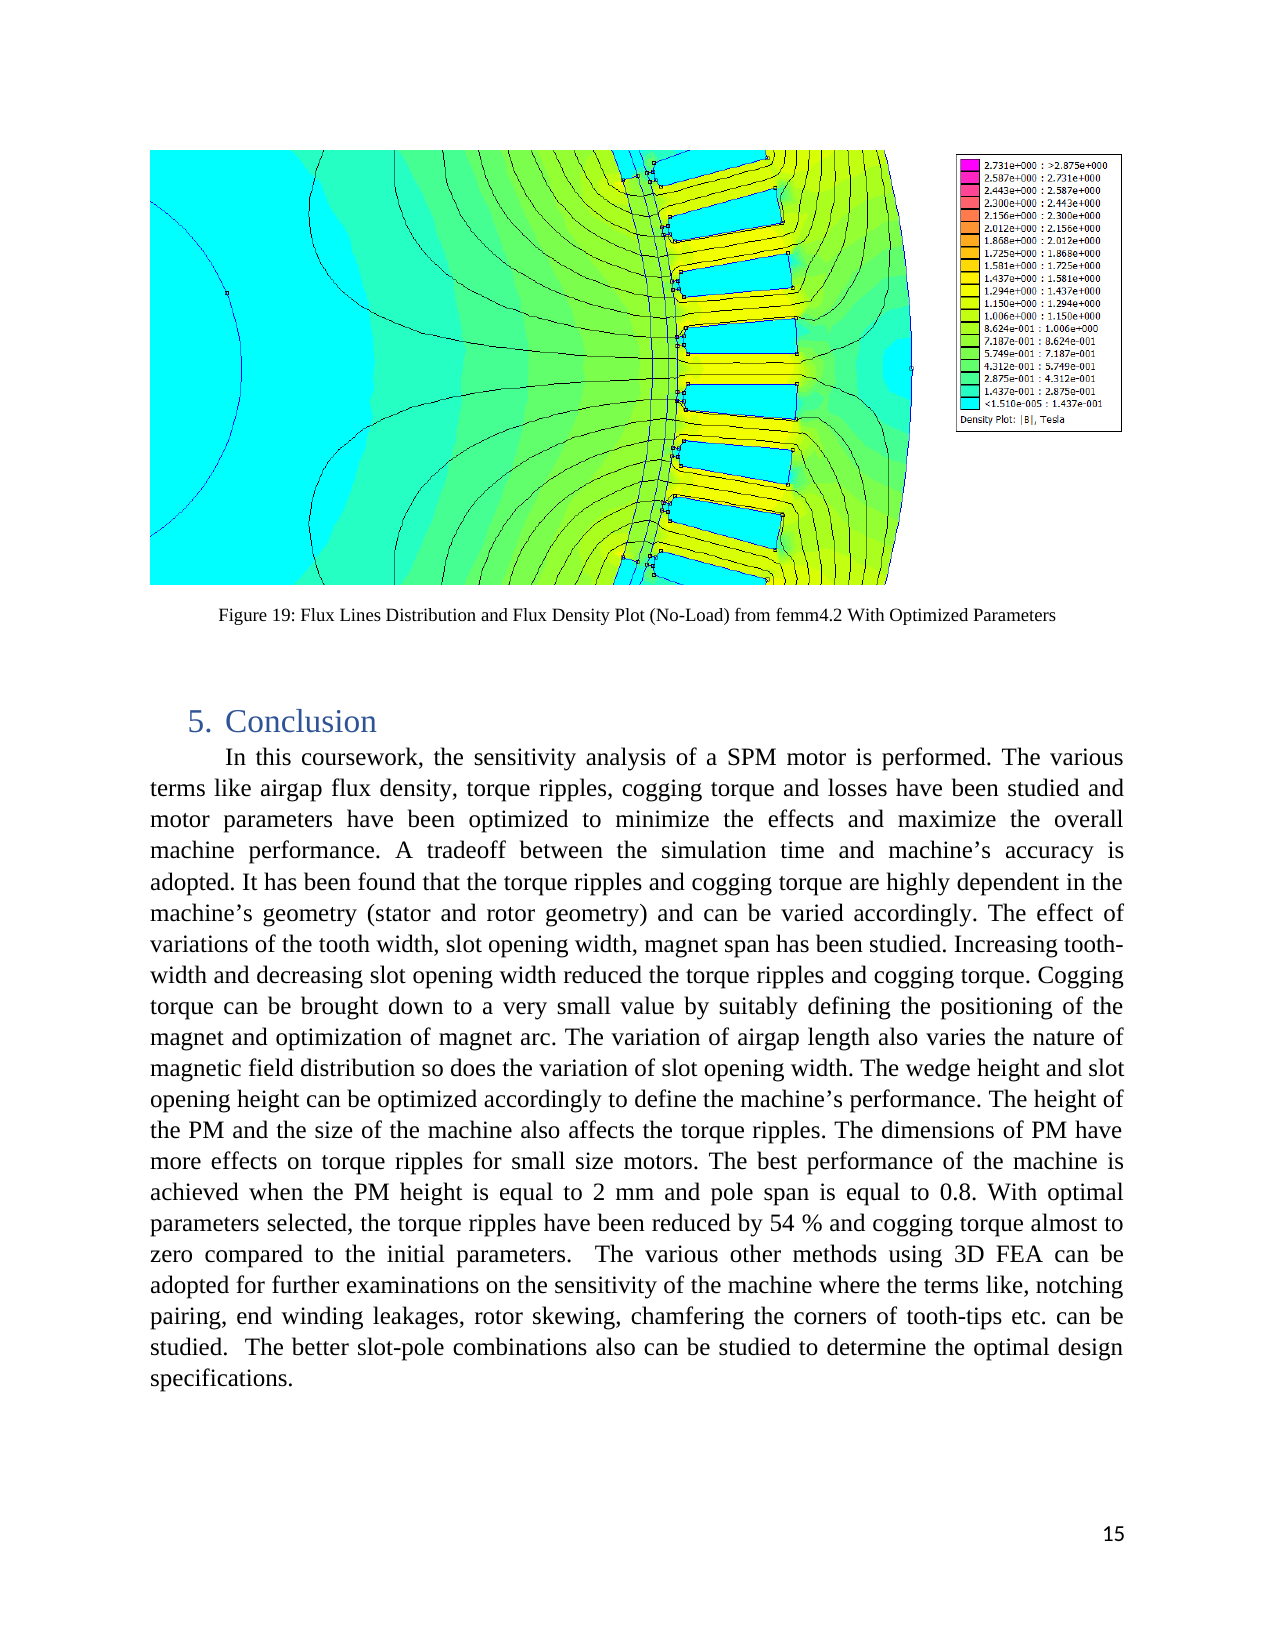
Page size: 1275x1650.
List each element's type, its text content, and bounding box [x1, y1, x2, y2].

text In this coursework, the sensitivity analysis of a SPM motor is performed. The various terms like airgap flux density, torque ripples, cogging torque and losses have been studied and motor parameters have been optimized to minimize the effects and maximize the overall machine performance. A tradeoff between the simulation time and machine’s accuracy is adopted. It has been found that the torque ripples and cogging torque are highly dependent in the machine’s geometry (stator and rotor geometry) and can be varied accordingly. The effect of variations of the tooth width, slot opening width, magnet span has been studied. Increasing tooth-width and decreasing slot opening width reduced the torque ripples and cogging torque. Cogging torque can be brought down to a very small value by suitably defining the positioning of the magnet and optimization of magnet arc. The variation of airgap length also varies the nature of magnetic field distribution so does the variation of slot opening width. The wedge height and slot opening height can be optimized accordingly to define the machine’s performance. The height of the PM and the size of the machine also affects the torque ripples. The dimensions of PM have more effects on torque ripples for small size motors. The best performance of the machine is achieved when the PM height is equal to 2 mm and pole span is equal to 0.8. With optimal parameters selected, the torque ripples have been reduced by 54 % and cogging torque almost to zero compared to the initial parameters. The various other methods using 3D FEA can be adopted for further examinations on the sensitivity of the machine where the terms like, notching pairing, end winding leakages, rotor skewing, chamfering the corners of tooth-tips etc. can be studied. The better slot-pole combinations also can be studied to determine the optimal design specifications. [150, 742, 1125, 1392]
text Figure 19: Flux Lines Distribution and Flux Density Plot (No-Load) from femm4.2 With Optimized Parameters [150, 603, 1125, 625]
subtitle Conclusion [187, 701, 1125, 739]
picture [150, 150, 1125, 585]
